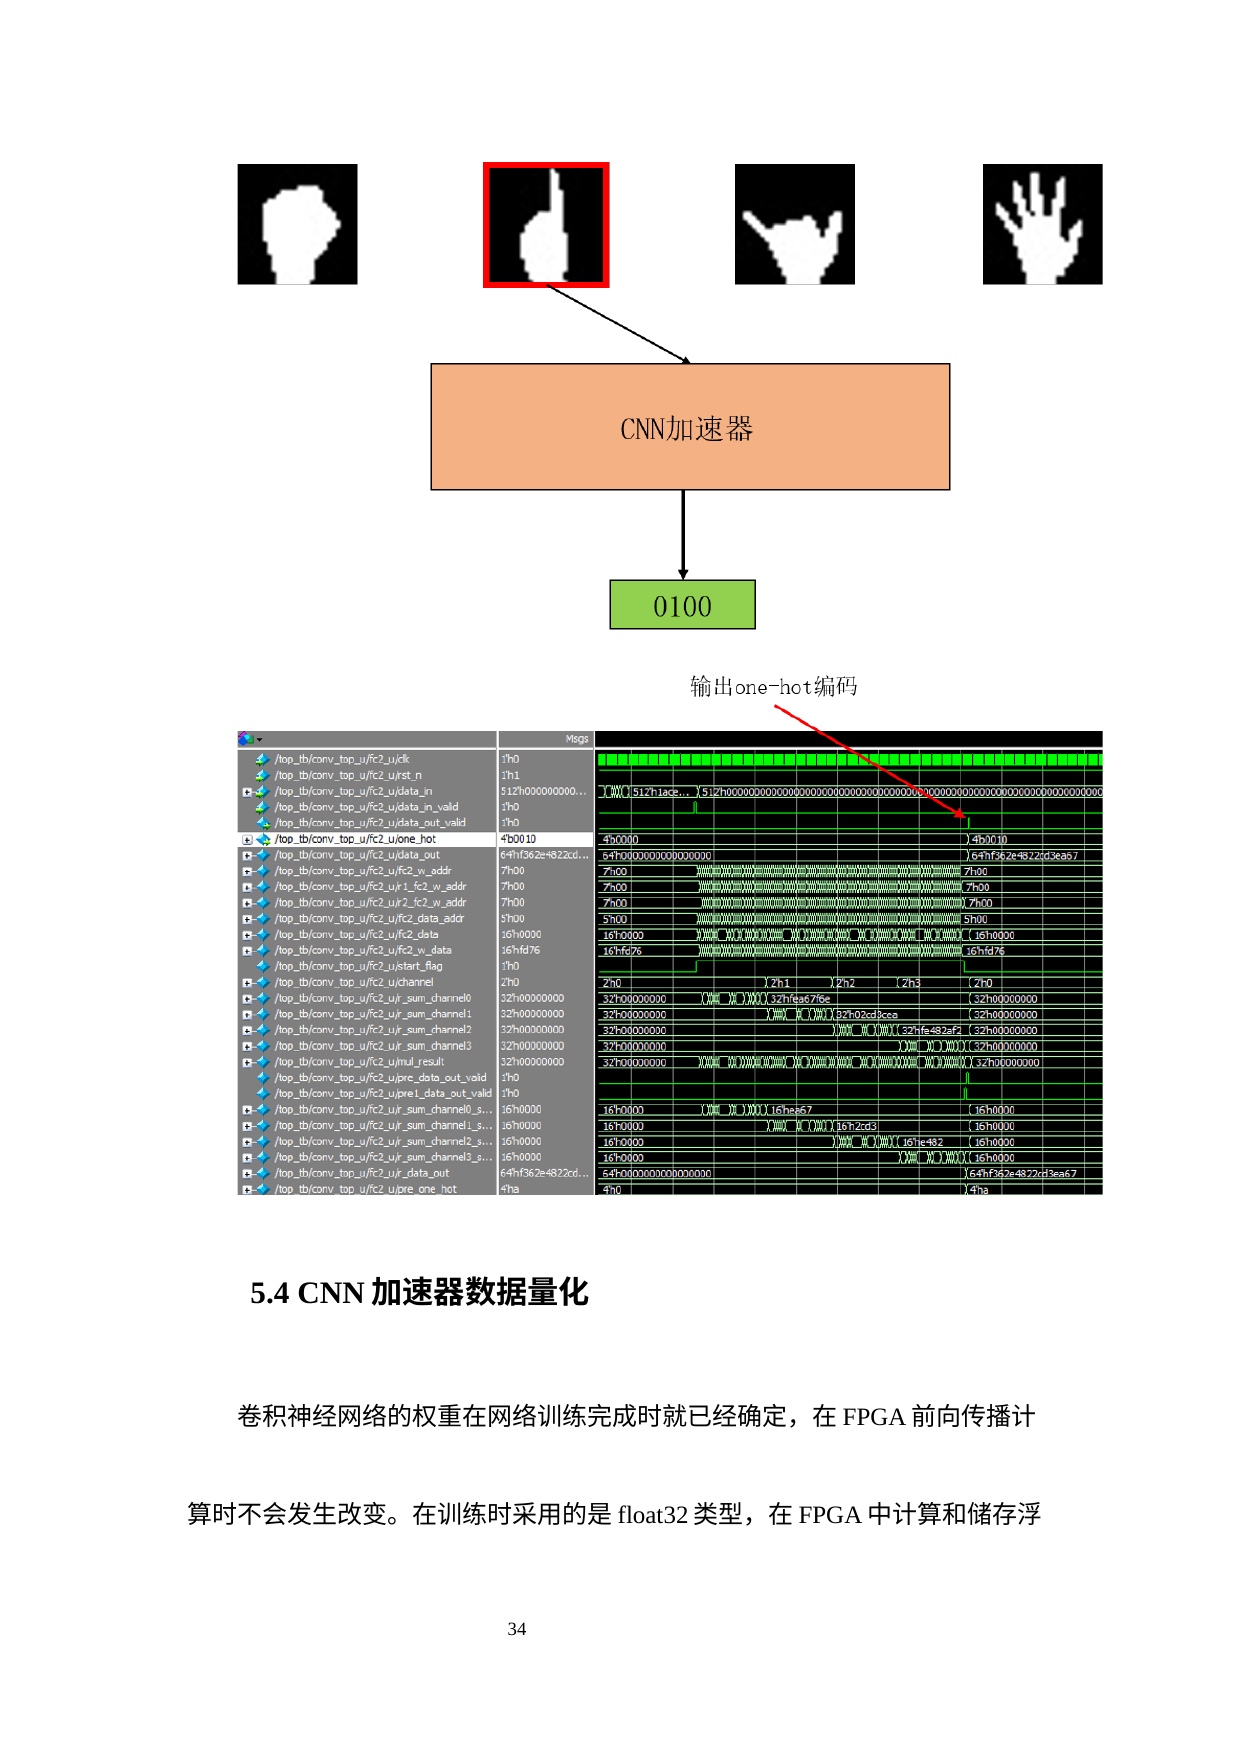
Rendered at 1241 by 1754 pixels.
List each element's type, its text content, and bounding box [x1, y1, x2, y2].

picture [237, 663, 1103, 1195]
picture [237, 162, 1103, 639]
subtitle 5.4 CNN加速器数据量化 [187, 1258, 1053, 1323]
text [187, 1382, 1053, 1545]
